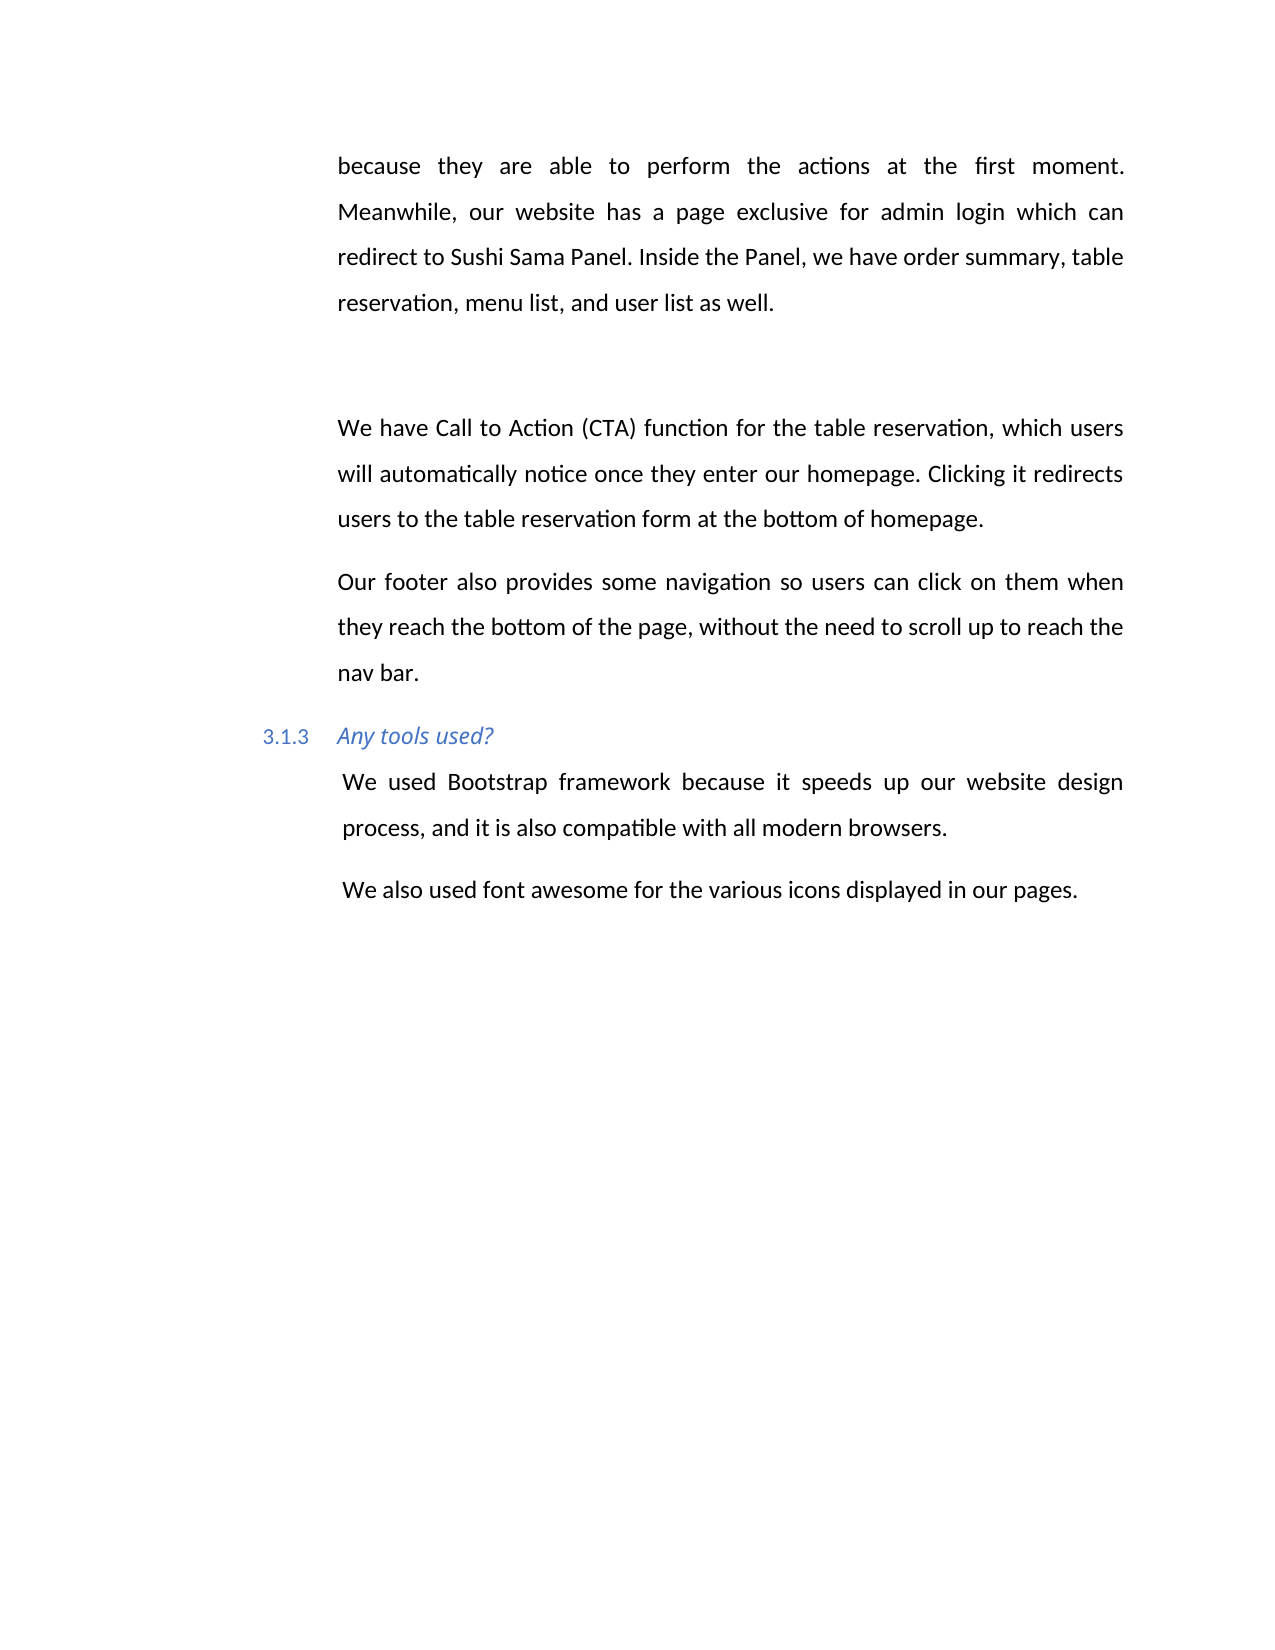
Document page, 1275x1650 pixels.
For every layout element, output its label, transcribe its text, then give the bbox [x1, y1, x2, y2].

text We used Bootstrap framework because it speeds up our website design process, and it is also compatible with all modern browsers. [342, 767, 1125, 843]
text We also used font awesome for the various icons displayed in our pages. [342, 875, 1125, 905]
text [337, 150, 1125, 318]
subtitle Any tools used? [262, 720, 1125, 751]
text We have Call to Action (CTA) function for the table reservation, which users will automatically notice once they enter our homepage. Clicking it redirects users to the table reservation form at the bottom of homepage. [337, 412, 1125, 534]
text Our footer also provides some navigation so users can click on them when they reach the bottom of the page, without the need to scroll up to reach the nav bar. [337, 566, 1125, 688]
